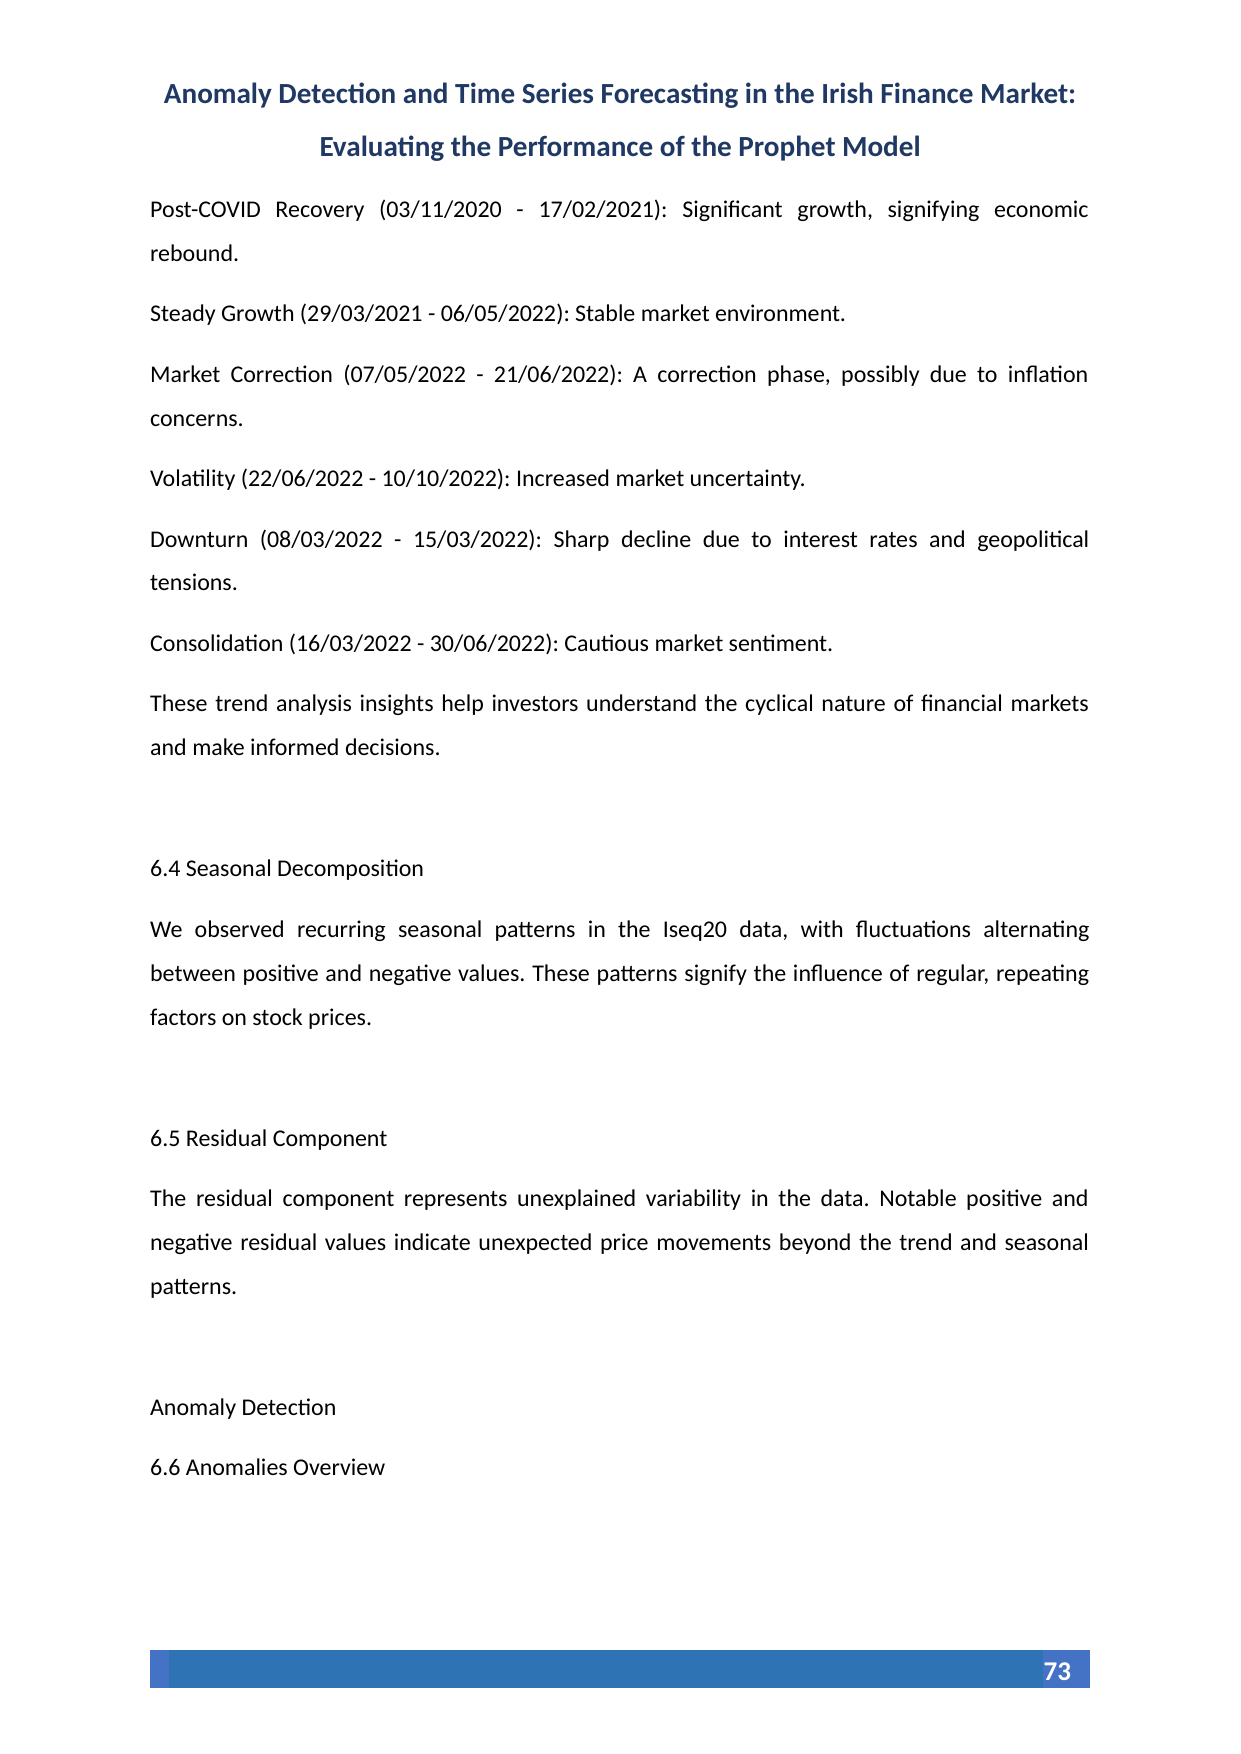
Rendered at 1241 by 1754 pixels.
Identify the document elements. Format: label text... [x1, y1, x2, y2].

text 6.4 Seasonal Decomposition [150, 853, 1090, 883]
text Volatility (22/06/2022 - 10/10/2022): Increased market uncertainty. [150, 463, 1090, 492]
text Consolidation (16/03/2022 - 30/06/2022): Cautious market sentiment. [150, 628, 1090, 657]
text 6.6 Anomalies Overview [150, 1452, 1090, 1482]
text 6.5 Residual Component [150, 1123, 1090, 1152]
text We observed recurring seasonal patterns in the Iseq20 data, with fluctuations alternating between positive and negative values. These patterns signify the influence of regular, repeating factors on stock prices. [150, 914, 1090, 1031]
text Post-COVID Recovery (03/11/2020 - 17/02/2021): Significant growth, signifying economic rebound. [150, 194, 1090, 267]
text Market Correction (07/05/2022 - 21/06/2022): A correction phase, possibly due to inflation concerns. [150, 359, 1090, 432]
text Downturn (08/03/2022 - 15/03/2022): Sharp decline due to interest rates and geopolitical tensions. [150, 524, 1090, 597]
text The residual component represents unexplained variability in the data. Notable positive and negative residual values indicate unexpected price movements beyond the trend and seasonal patterns. [150, 1183, 1090, 1300]
text Steady Growth (29/03/2021 - 06/05/2022): Stable market environment. [150, 298, 1090, 327]
text Anomaly Detection [150, 1392, 1090, 1421]
text These trend analysis insights help investors understand the cyclical nature of financial markets and make informed decisions. [150, 688, 1090, 762]
